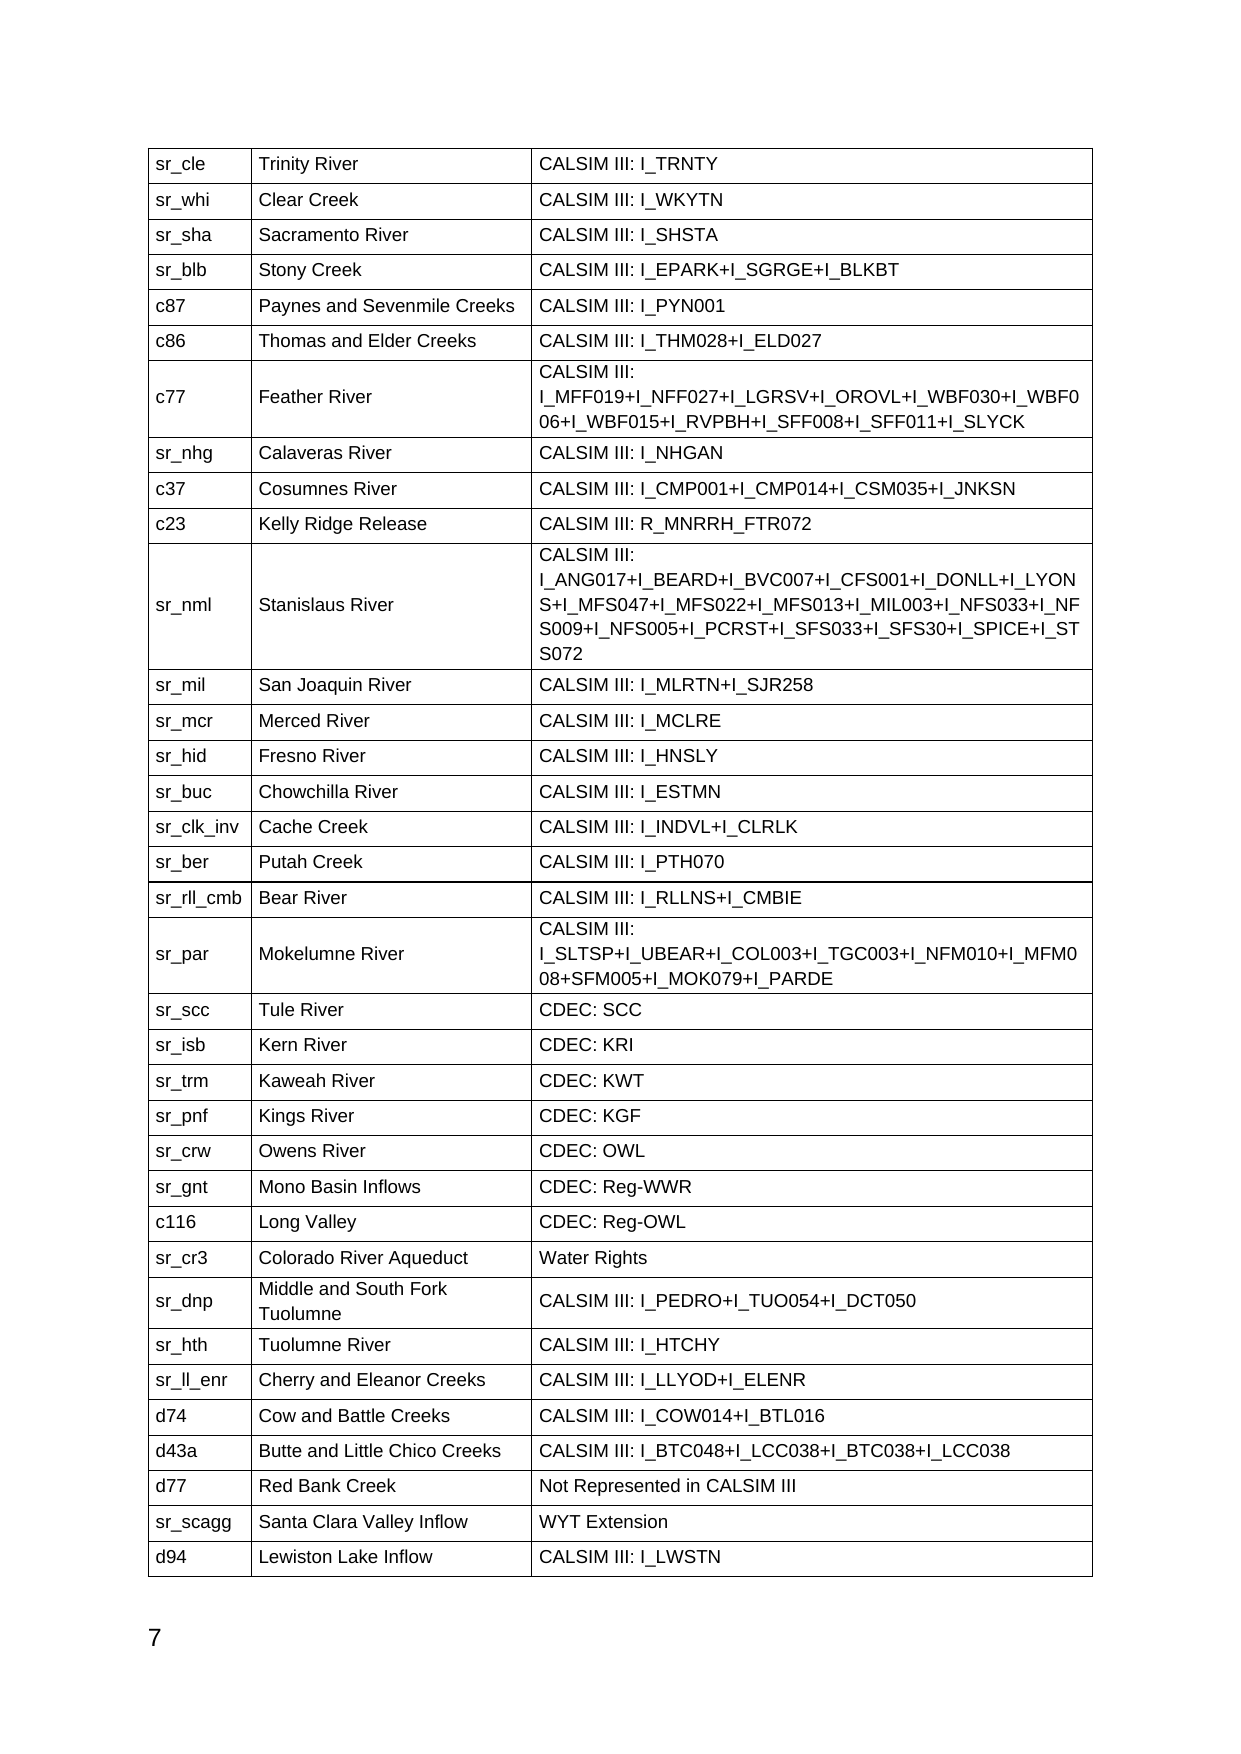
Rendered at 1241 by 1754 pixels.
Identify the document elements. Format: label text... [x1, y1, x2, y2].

table_cell CALSIM III: I_MLRTN+I_SJR258 [532, 670, 1092, 704]
table_cell CALSIM III: I_BTC048+I_LCC038+I_BTC038+I_LCC038 [532, 1436, 1092, 1470]
table_cell Not Represented in CALSIM III [532, 1471, 1092, 1505]
table_cell d74 [149, 1400, 251, 1434]
table_cell c37 [149, 473, 251, 507]
table_cell Owens River [252, 1136, 531, 1170]
table_cell c23 [149, 509, 251, 543]
table_cell Kern River [252, 1030, 531, 1064]
table_cell CALSIM III: I_SLTSP+I_UBEAR+I_COL003+I_TGC003+I_NFM010+I_MFM008+SFM005+I_MOK079+I_PARDE [532, 918, 1092, 993]
table_cell CDEC: OWL [532, 1136, 1092, 1170]
table_cell Merced River [252, 705, 531, 740]
table_cell Santa Clara Valley Inflow [252, 1506, 531, 1541]
table_cell Tuolumne River [252, 1329, 531, 1364]
table_cell sr_rll_cmb [149, 883, 251, 917]
table_cell Cow and Battle Creeks [252, 1400, 531, 1434]
table_cell sr_sha [149, 220, 251, 254]
table_cell Mokelumne River [252, 918, 531, 993]
table_cell sr_ll_enr [149, 1365, 251, 1399]
table_cell CDEC: KGF [532, 1101, 1092, 1135]
table_cell Kings River [252, 1101, 531, 1135]
table_cell Kelly Ridge Release [252, 509, 531, 543]
table_cell c77 [149, 361, 251, 437]
table_cell CALSIM III: I_THM028+I_ELD027 [532, 326, 1092, 360]
table_cell CDEC: KRI [532, 1030, 1092, 1064]
table_cell Kaweah River [252, 1065, 531, 1099]
table_cell sr_scagg [149, 1506, 251, 1541]
table_cell CALSIM III: I_MCLRE [532, 705, 1092, 740]
table_cell CALSIM III: I_PTH070 [532, 847, 1092, 881]
table_cell CALSIM III: I_CMP001+I_CMP014+I_CSM035+I_JNKSN [532, 473, 1092, 507]
table_cell CALSIM III: I_LWSTN [532, 1542, 1092, 1576]
table_cell Long Valley [252, 1207, 531, 1241]
table_cell sr_ber [149, 847, 251, 881]
table_cell CALSIM III: I_WKYTN [532, 184, 1092, 218]
table_cell d77 [149, 1471, 251, 1505]
table_cell Fresno River [252, 741, 531, 775]
table_cell d94 [149, 1542, 251, 1576]
table_cell sr_gnt [149, 1171, 251, 1206]
table_cell CDEC: SCC [532, 994, 1092, 1029]
table_cell CALSIM III: I_EPARK+I_SGRGE+I_BLKBT [532, 255, 1092, 289]
table_cell sr_isb [149, 1030, 251, 1064]
table_cell Mono Basin Inflows [252, 1171, 531, 1206]
table_cell sr_scc [149, 994, 251, 1029]
table_cell Sacramento River [252, 220, 531, 254]
table_cell CALSIM III: I_LLYOD+I_ELENR [532, 1365, 1092, 1399]
table_cell WYT Extension [532, 1506, 1092, 1541]
table_cell c87 [149, 290, 251, 325]
table_cell Butte and Little Chico Creeks [252, 1436, 531, 1470]
table_cell sr_mcr [149, 705, 251, 740]
table_cell CALSIM III: I_HTCHY [532, 1329, 1092, 1364]
table_cell CALSIM III: I_HNSLY [532, 741, 1092, 775]
table_cell sr_hth [149, 1329, 251, 1364]
table_cell CALSIM III: I_INDVL+I_CLRLK [532, 812, 1092, 846]
table_cell sr_hid [149, 741, 251, 775]
table_cell CALSIM III: I_RLLNS+I_CMBIE [532, 883, 1092, 917]
table_cell sr_whi [149, 184, 251, 218]
table_cell CDEC: Reg-OWL [532, 1207, 1092, 1241]
table_cell sr_nhg [149, 438, 251, 472]
table_cell sr_nml [149, 544, 251, 669]
table_cell Trinity River [252, 149, 531, 183]
table_cell sr_clk_inv [149, 812, 251, 846]
table_cell Chowchilla River [252, 776, 531, 811]
table_cell c116 [149, 1207, 251, 1241]
table_cell CALSIM III: I_ESTMN [532, 776, 1092, 811]
table_cell Tule River [252, 994, 531, 1029]
table_cell CDEC: Reg-WWR [532, 1171, 1092, 1206]
table_cell sr_cr3 [149, 1242, 251, 1277]
table_cell Middle and South Fork Tuolumne [252, 1278, 531, 1328]
table_cell Stanislaus River [252, 544, 531, 669]
table_cell CALSIM III: I_PEDRO+I_TUO054+I_DCT050 [532, 1278, 1092, 1328]
table_cell sr_par [149, 918, 251, 993]
table_cell sr_blb [149, 255, 251, 289]
table_cell Water Rights [532, 1242, 1092, 1277]
table_cell Clear Creek [252, 184, 531, 218]
table_cell CALSIM III: I_SHSTA [532, 220, 1092, 254]
table_cell Putah Creek [252, 847, 531, 881]
table_cell sr_pnf [149, 1101, 251, 1135]
table_cell Bear River [252, 883, 531, 917]
table_cell CALSIM III: I_TRNTY [532, 149, 1092, 183]
table_cell Lewiston Lake Inflow [252, 1542, 531, 1576]
table_cell sr_cle [149, 149, 251, 183]
table_cell Cosumnes River [252, 473, 531, 507]
table_cell sr_mil [149, 670, 251, 704]
table_cell CALSIM III: I_MFF019+I_NFF027+I_LGRSV+I_OROVL+I_WBF030+I_WBF006+I_WBF015+I_RVPBH+I_SFF008+I_SFF011+I_SLYCK [532, 361, 1092, 437]
table_cell Cherry and Eleanor Creeks [252, 1365, 531, 1399]
table_cell CDEC: KWT [532, 1065, 1092, 1099]
table_cell sr_dnp [149, 1278, 251, 1328]
table_cell Thomas and Elder Creeks [252, 326, 531, 360]
table_cell Red Bank Creek [252, 1471, 531, 1505]
table_cell CALSIM III: I_ANG017+I_BEARD+I_BVC007+I_CFS001+I_DONLL+I_LYONS+I_MFS047+I_MFS022+I_MFS013+I_MIL003+I_NFS033+I_NFS009+I_NFS005+I_PCRST+I_SFS033+I_SFS30+I_SPICE+I_STS072 [532, 544, 1092, 669]
table_cell Paynes and Sevenmile Creeks [252, 290, 531, 325]
table_cell Feather River [252, 361, 531, 437]
table_cell Stony Creek [252, 255, 531, 289]
table_cell Calaveras River [252, 438, 531, 472]
table_cell CALSIM III: R_MNRRH_FTR072 [532, 509, 1092, 543]
table_cell CALSIM III: I_PYN001 [532, 290, 1092, 325]
table_cell CALSIM III: I_COW014+I_BTL016 [532, 1400, 1092, 1434]
table_cell sr_crw [149, 1136, 251, 1170]
table_cell d43a [149, 1436, 251, 1470]
table_cell sr_buc [149, 776, 251, 811]
table_cell sr_trm [149, 1065, 251, 1099]
table_cell Colorado River Aqueduct [252, 1242, 531, 1277]
table_cell CALSIM III: I_NHGAN [532, 438, 1092, 472]
table_cell San Joaquin River [252, 670, 531, 704]
table_cell Cache Creek [252, 812, 531, 846]
table_cell c86 [149, 326, 251, 360]
